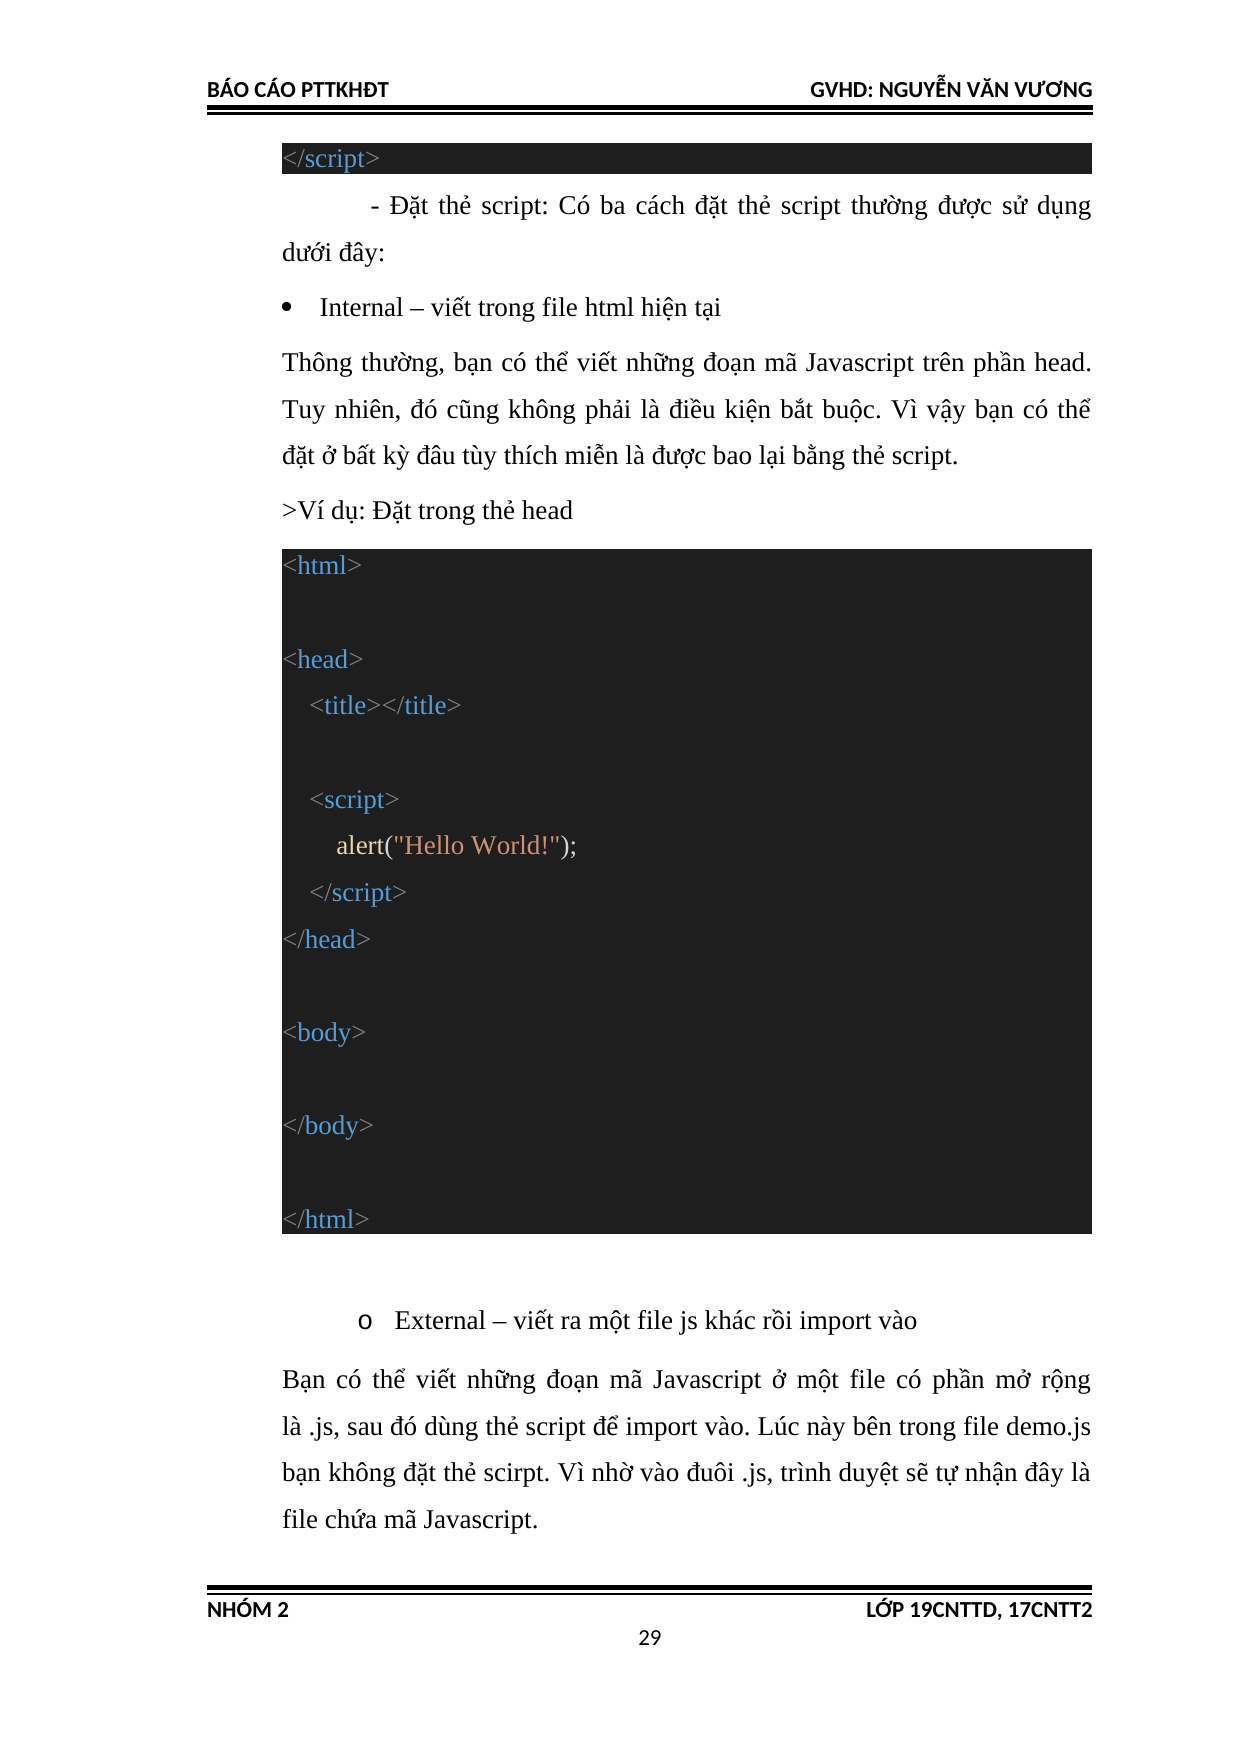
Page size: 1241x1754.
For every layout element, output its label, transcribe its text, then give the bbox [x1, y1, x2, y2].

text </script> [282, 876, 1092, 907]
text </head> [282, 923, 1092, 954]
text <html> [282, 549, 1092, 581]
text >Ví dụ: Đặt trong thẻ head [282, 494, 1092, 526]
text - Đặt thẻ script: Có ba cách đặt thẻ script thường được sử dụng dưới đây: [282, 189, 1092, 267]
text alert("Hello World!"); [282, 829, 1092, 861]
text <script> [282, 783, 1092, 814]
text <head> [282, 643, 1092, 674]
list Internal – viết trong file html hiện tại [282, 291, 1092, 322]
text <title></title> [282, 689, 1092, 721]
text Thông thường, bạn có thể viết những đoạn mã Javascript trên phần head. Tuy nhiên, đó cũng không phải là điều kiện bắt buộc. Vì vậy bạn có thể đặt ở bất kỳ đâu tùy thích miễn là được bao lại bằng thẻ script. [282, 346, 1092, 471]
text <body> [282, 1016, 1092, 1047]
list External – viết ra một file js khác rồi import vào [357, 1304, 1092, 1338]
text Bạn có thể viết những đoạn mã Javascript ở một file có phần mở rộng là .js, sau đó dùng thẻ script để import vào. Lúc này bên trong file demo.js bạn không đặt thẻ scirpt. Vì nhờ vào đuôi .js, trình duyệt sẽ tự nhận đây là file chứa mã Javascript. [282, 1363, 1092, 1534]
text </body> [282, 1109, 1092, 1141]
text </html> [282, 1203, 1092, 1234]
text </script> [282, 143, 1092, 174]
